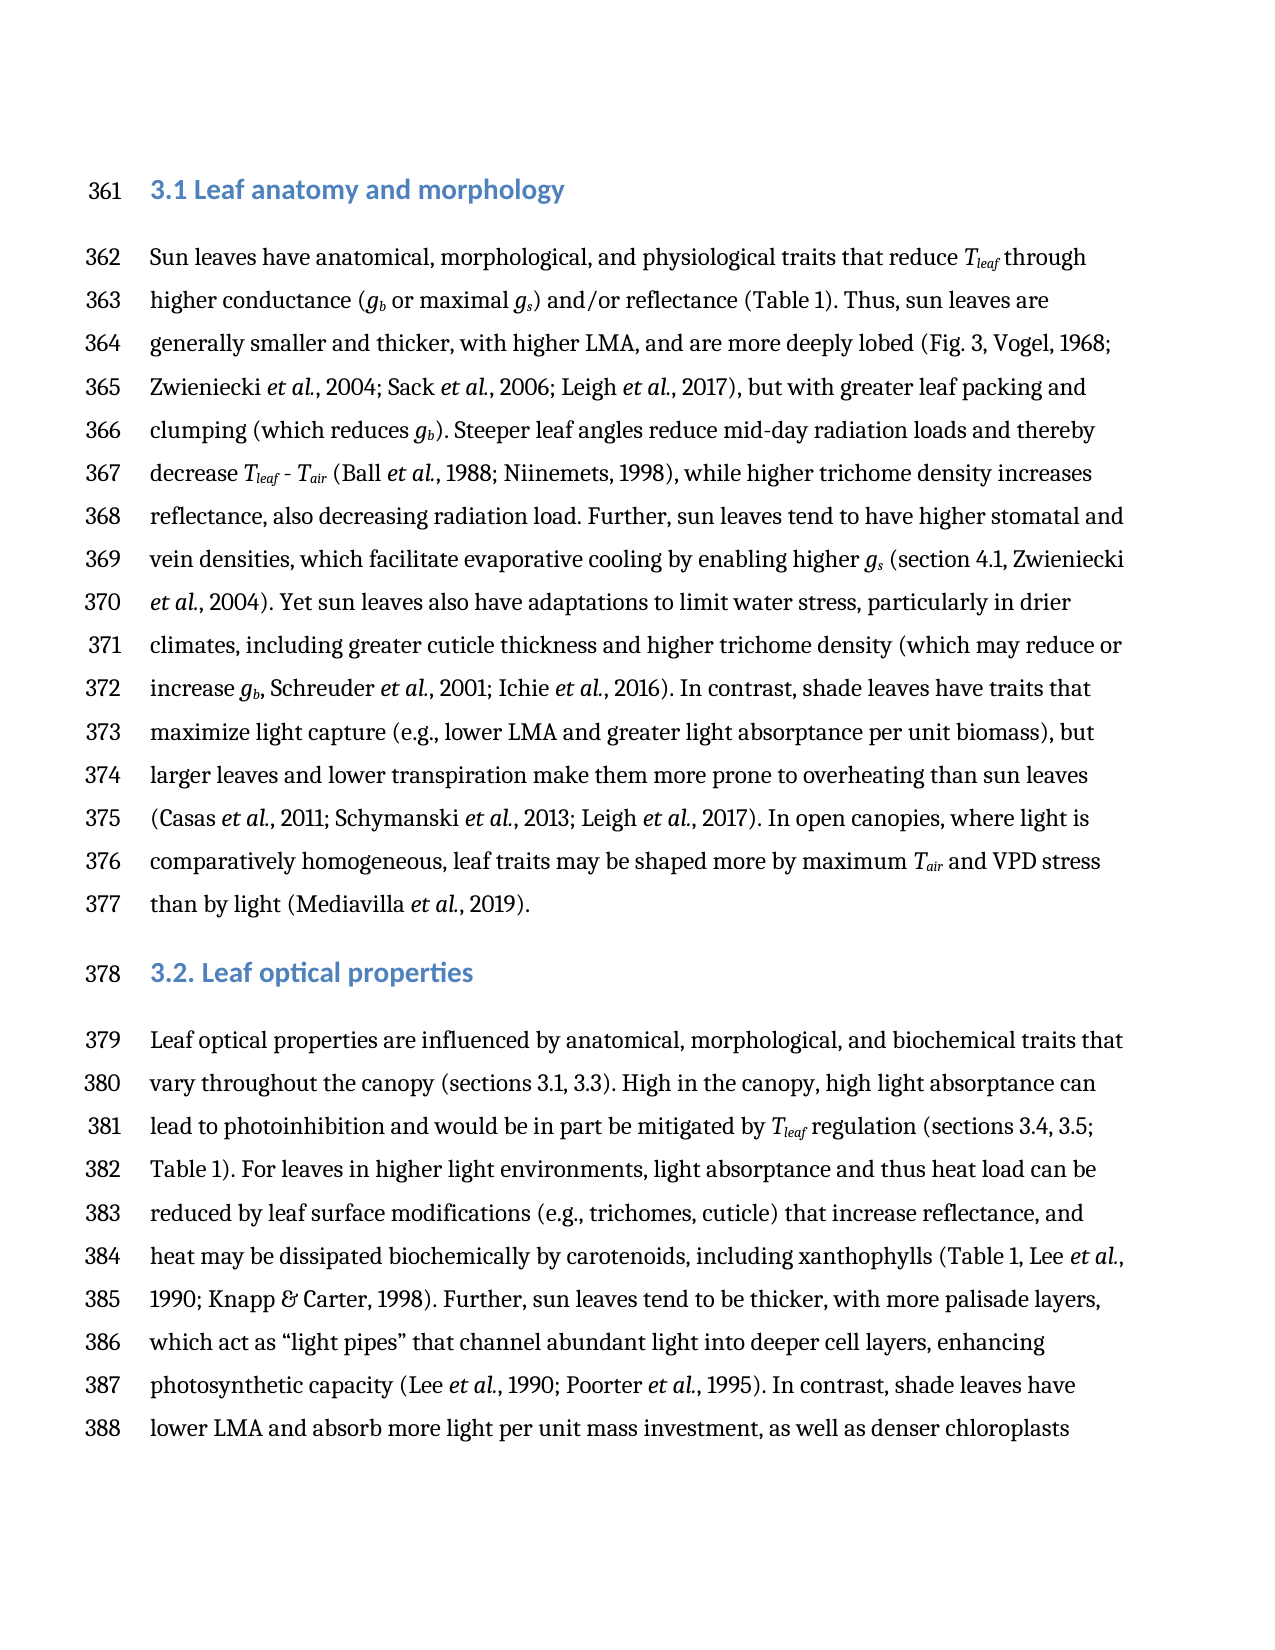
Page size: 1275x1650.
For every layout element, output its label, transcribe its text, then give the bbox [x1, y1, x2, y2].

subtitle 3.1 Leaf anatomy and morphology [150, 171, 1125, 206]
text Sun leaves have anatomical, morphological, and physiological traits that reduce Tleaf through higher conductance (gb or maximal gs) and/or reflectance (Table 1). Thus, sun leaves are generally smaller and thicker, with higher LMA, and are more deeply lobed (Fig. 3, Vogel, 1968; Zwieniecki et al., 2004; Sack et al., 2006; Leigh et al., 2017), but with greater leaf packing and clumping (which reduces gb). Steeper leaf angles reduce mid-day radiation loads and thereby decrease Tleaf - Tair (Ball et al., 1988; Niinemets, 1998), while higher trichome density increases reflectance, also decreasing radiation load. Further, sun leaves tend to have higher stomatal and vein densities, which facilitate evaporative cooling by enabling higher gs (section 4.1, Zwieniecki et al., 2004). Yet sun leaves also have adaptations to limit water stress, particularly in drier climates, including greater cuticle thickness and higher trichome density (which may reduce or increase gb, Schreuder et al., 2001; Ichie et al., 2016). In contrast, shade leaves have traits that maximize light capture (e.g., lower LMA and greater light absorptance per unit biomass), but larger leaves and lower transpiration make them more prone to overheating than sun leaves (Casas et al., 2011; Schymanski et al., 2013; Leigh et al., 2017). In open canopies, where light is comparatively homogeneous, leaf traits may be shaped more by maximum Tair and VPD stress than by light (Mediavilla et al., 2019). [150, 243, 1125, 919]
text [150, 1026, 1125, 1443]
subtitle 3.2. Leaf optical properties [150, 954, 1125, 989]
